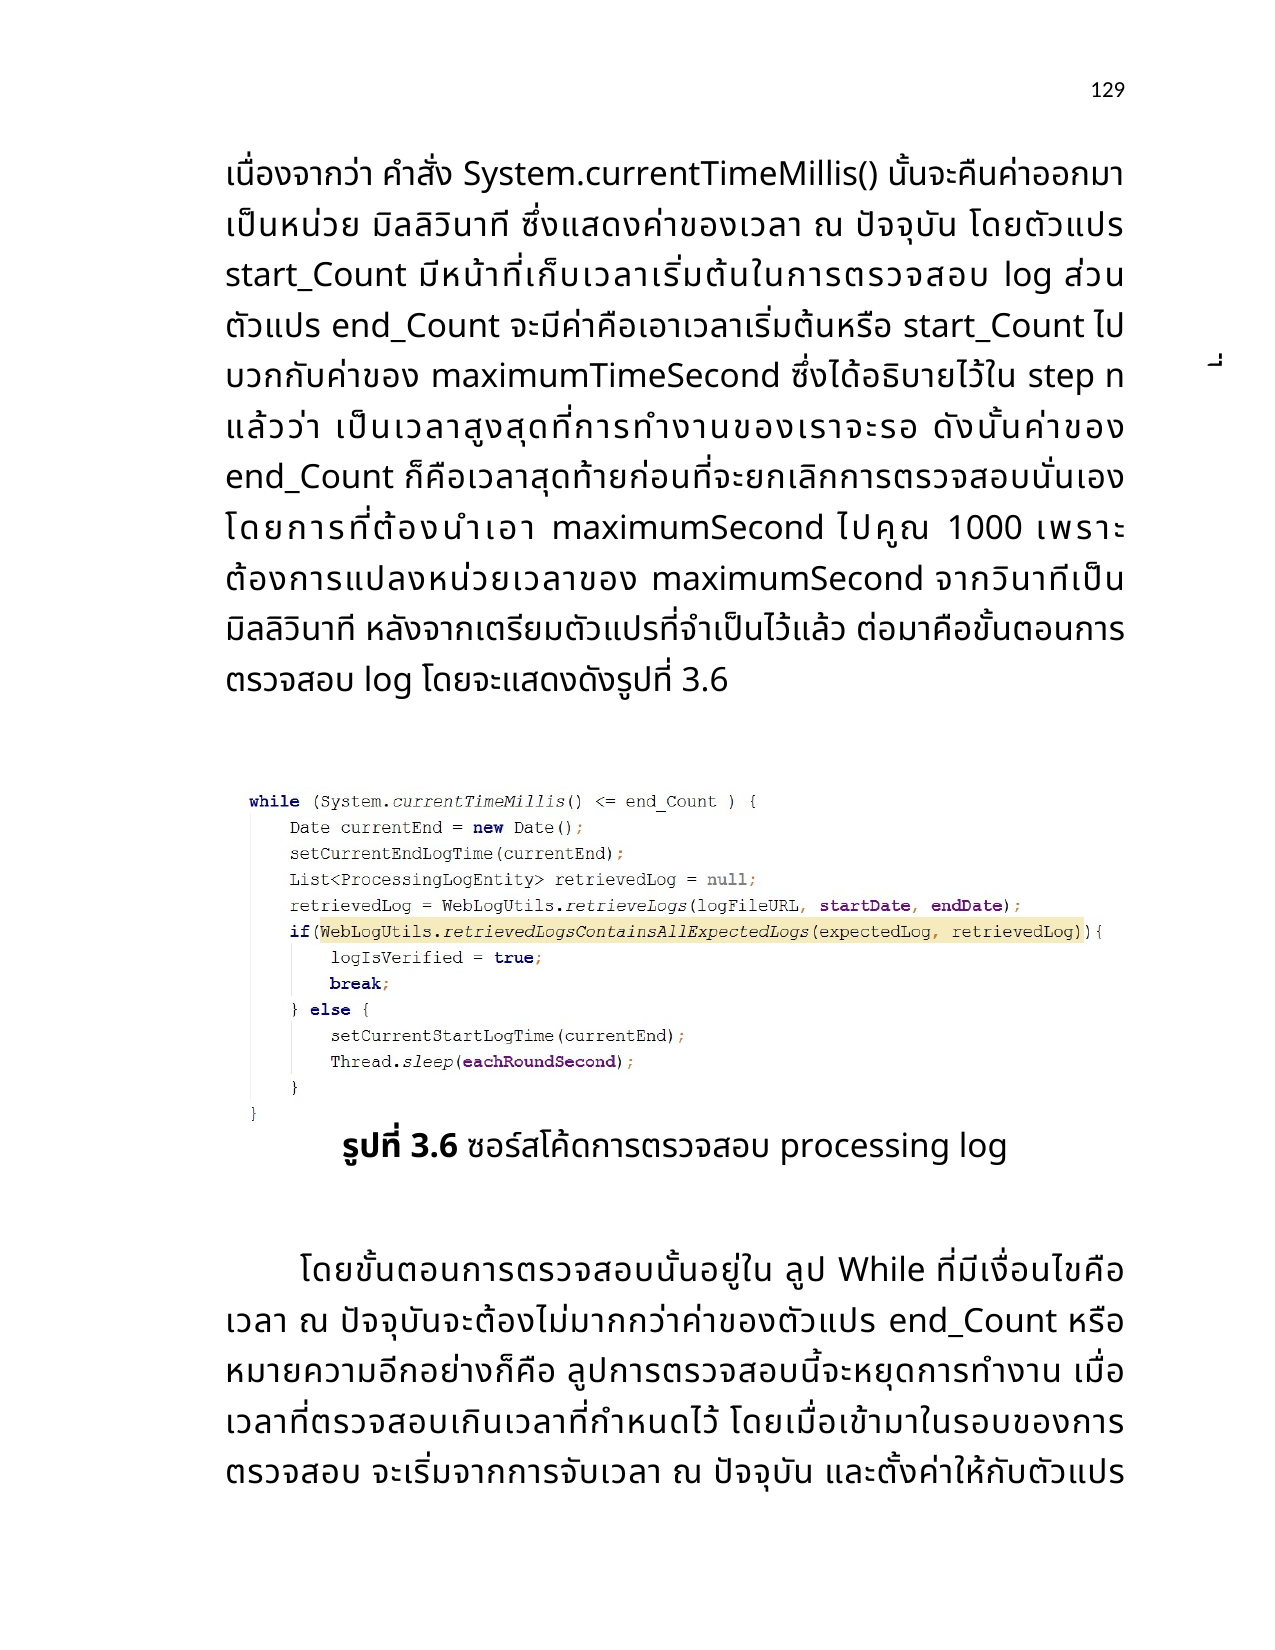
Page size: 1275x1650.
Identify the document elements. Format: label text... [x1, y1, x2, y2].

text ซอร์สโค้ดการตรวจสอบ processing log [225, 1122, 1125, 1172]
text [225, 150, 1125, 706]
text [225, 1246, 1125, 1499]
picture [243, 772, 1107, 1122]
